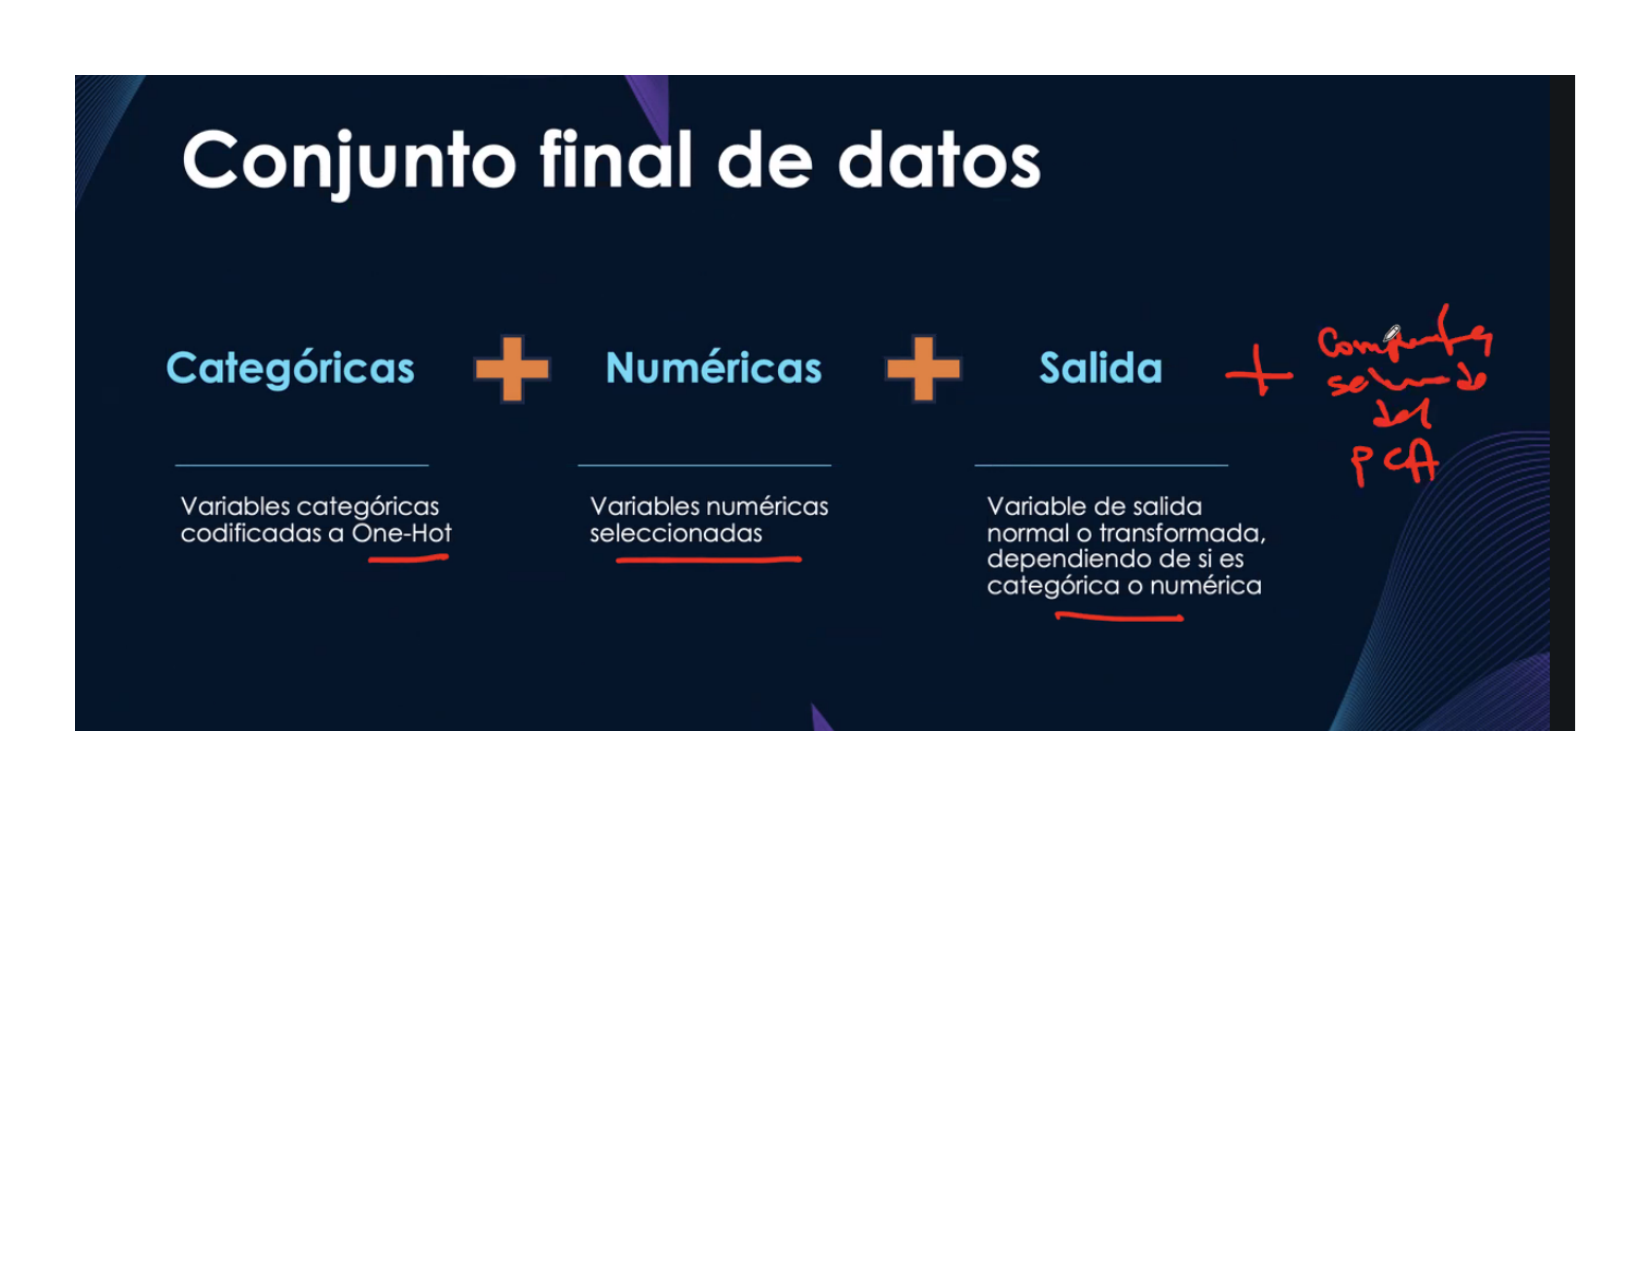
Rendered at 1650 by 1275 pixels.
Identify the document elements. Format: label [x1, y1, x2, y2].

picture [75, 75, 1575, 731]
